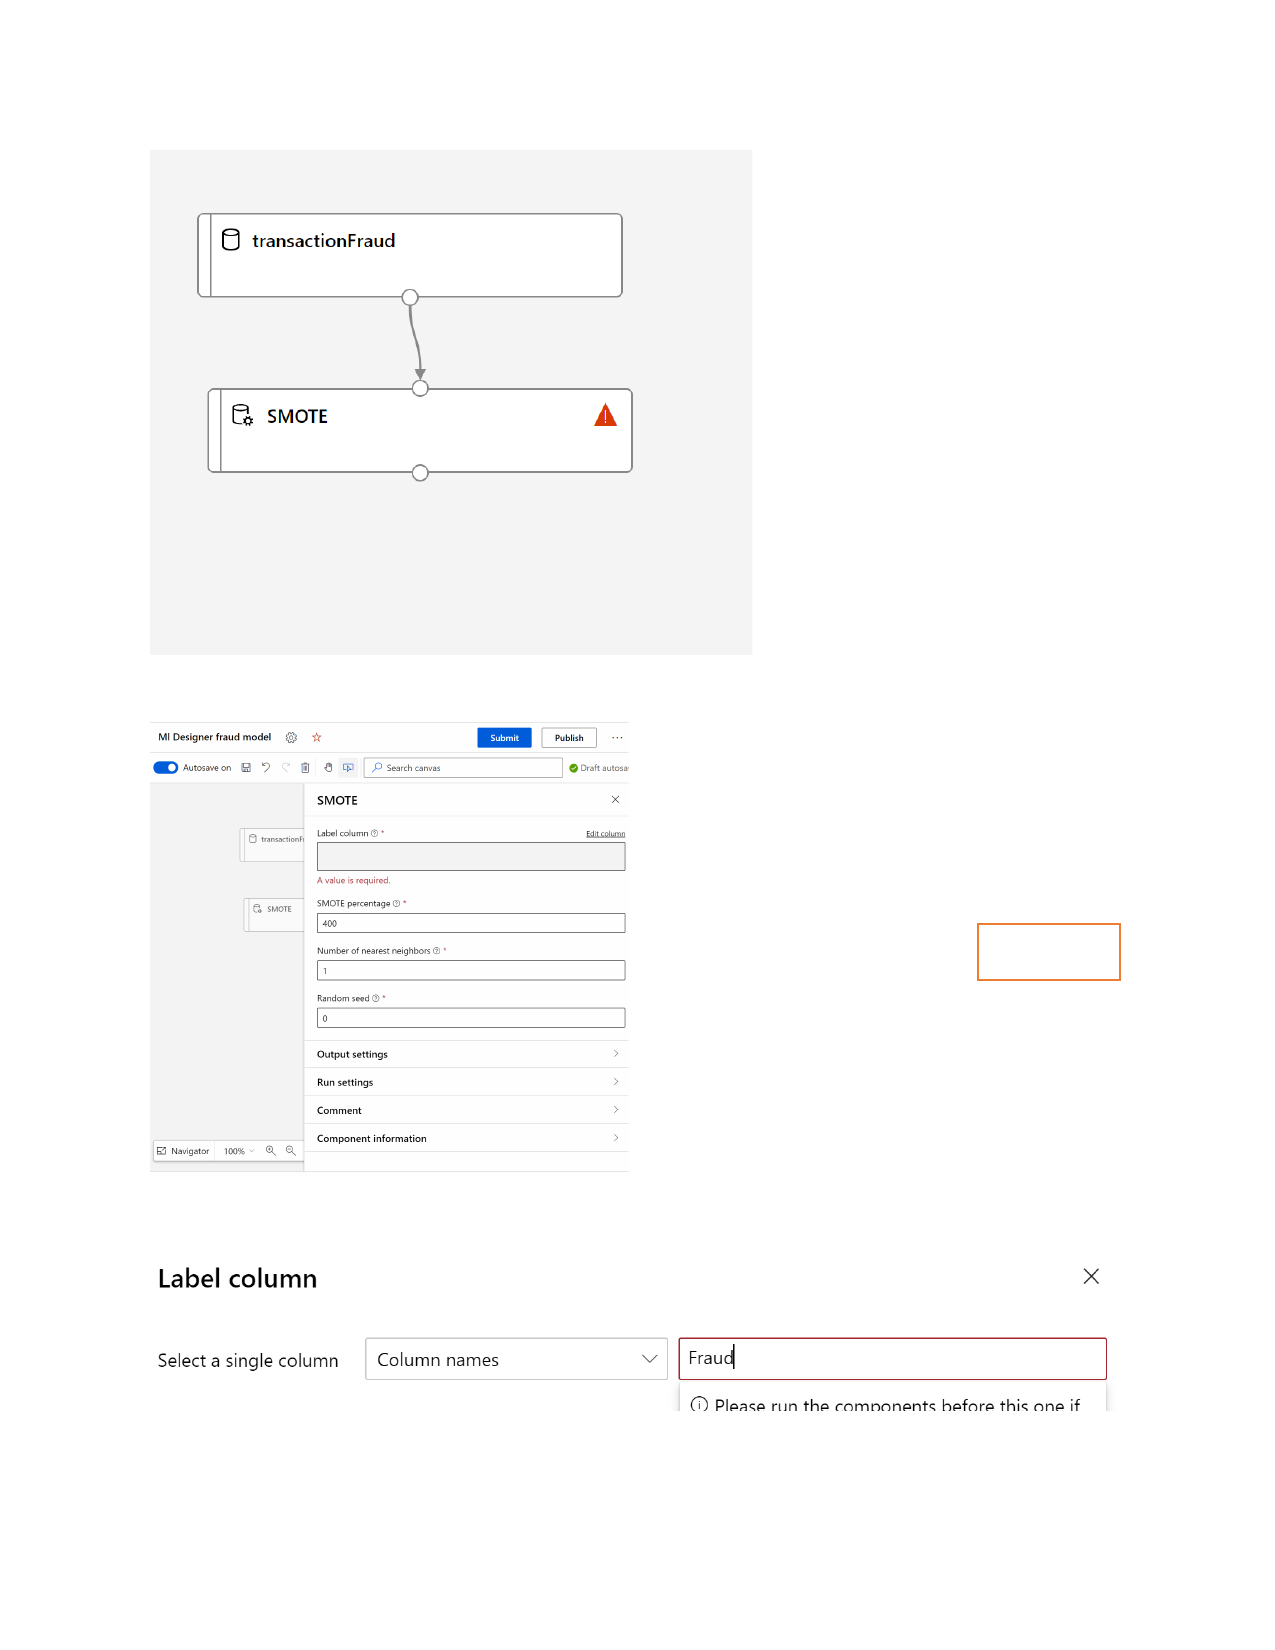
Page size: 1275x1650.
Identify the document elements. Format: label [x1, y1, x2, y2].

picture [150, 1243, 1125, 1411]
picture [150, 720, 629, 1178]
picture [150, 150, 753, 655]
